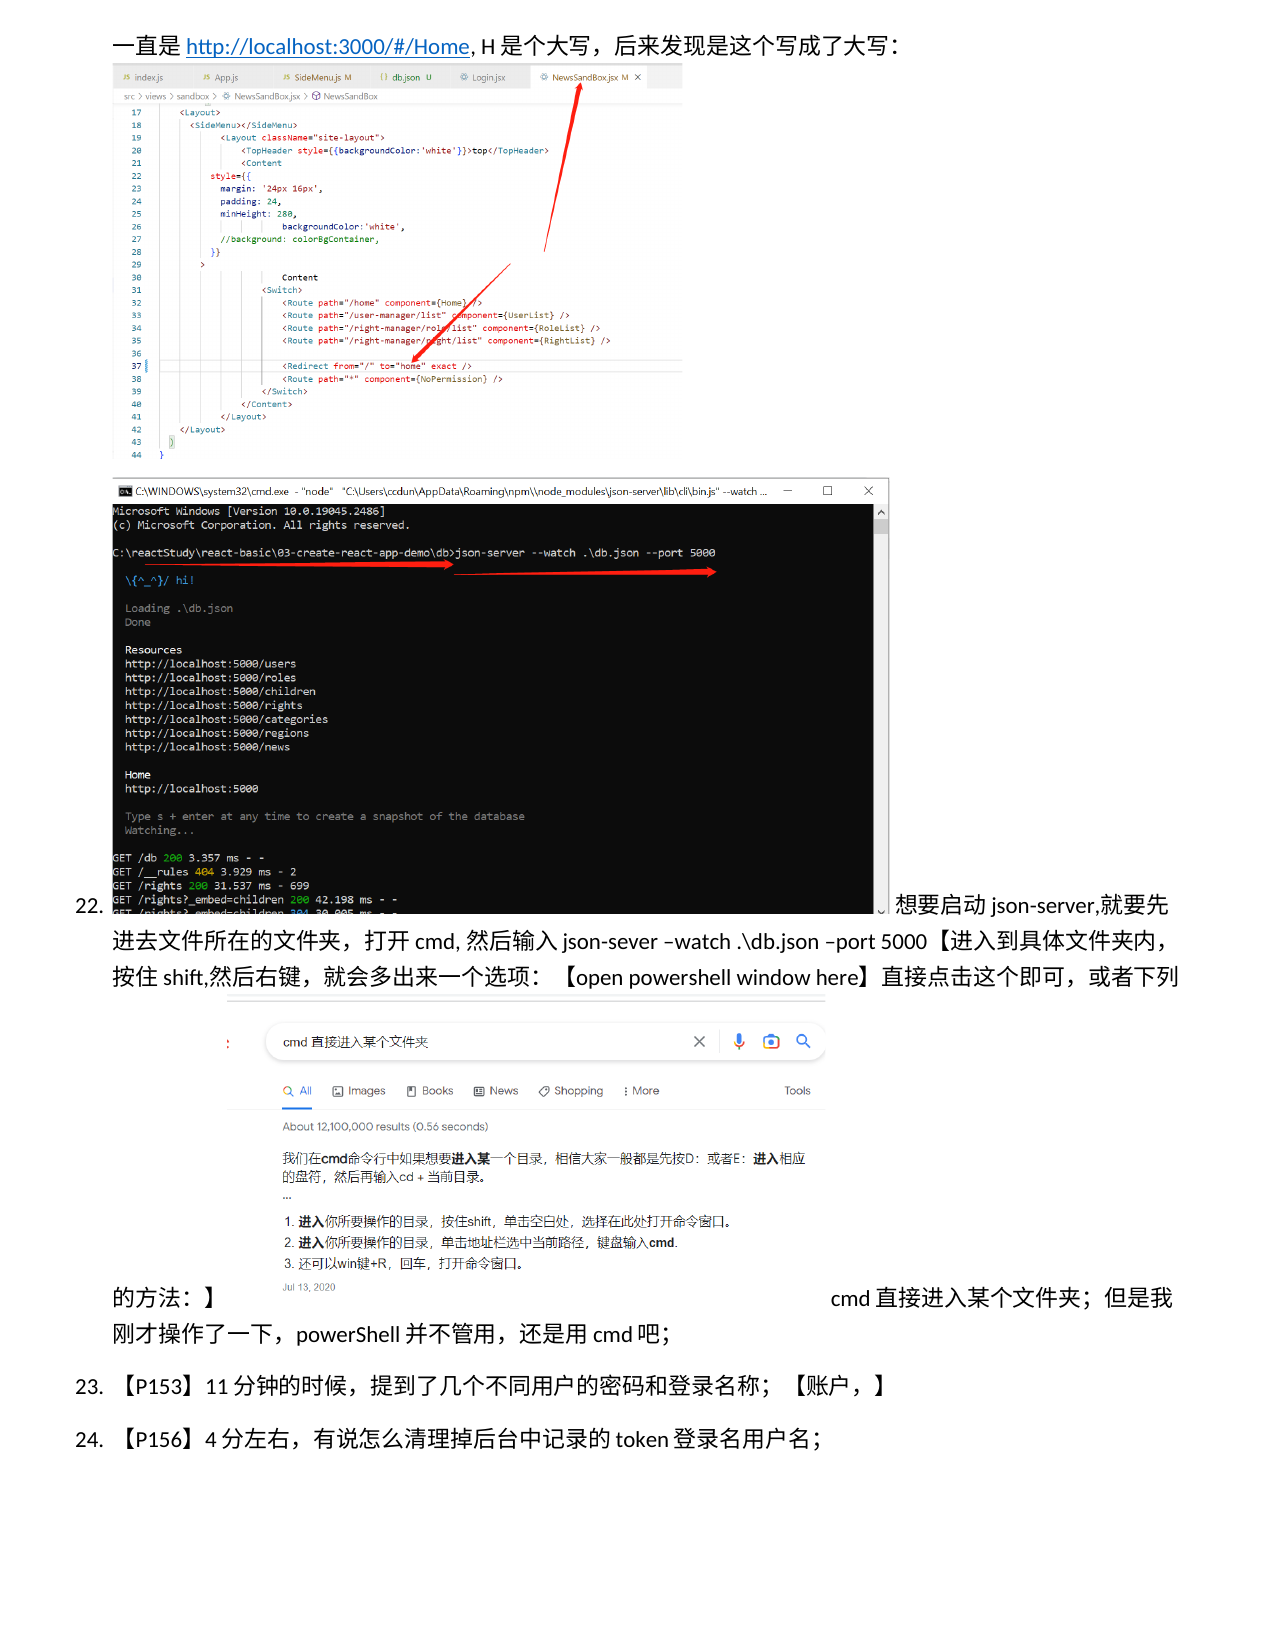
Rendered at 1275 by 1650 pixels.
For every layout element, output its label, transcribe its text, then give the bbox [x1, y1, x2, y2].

picture [227, 994, 826, 1307]
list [75, 28, 1181, 459]
picture [112, 477, 890, 914]
picture [112, 63, 683, 459]
list 【P156】4分左右，有说怎么清理掉后台中记录的token登录名用户名； [75, 1421, 1181, 1454]
list 【P153】11分钟的时候，提到了几个不同用户的密码和登录名称；【账户，】 [75, 1368, 1181, 1401]
